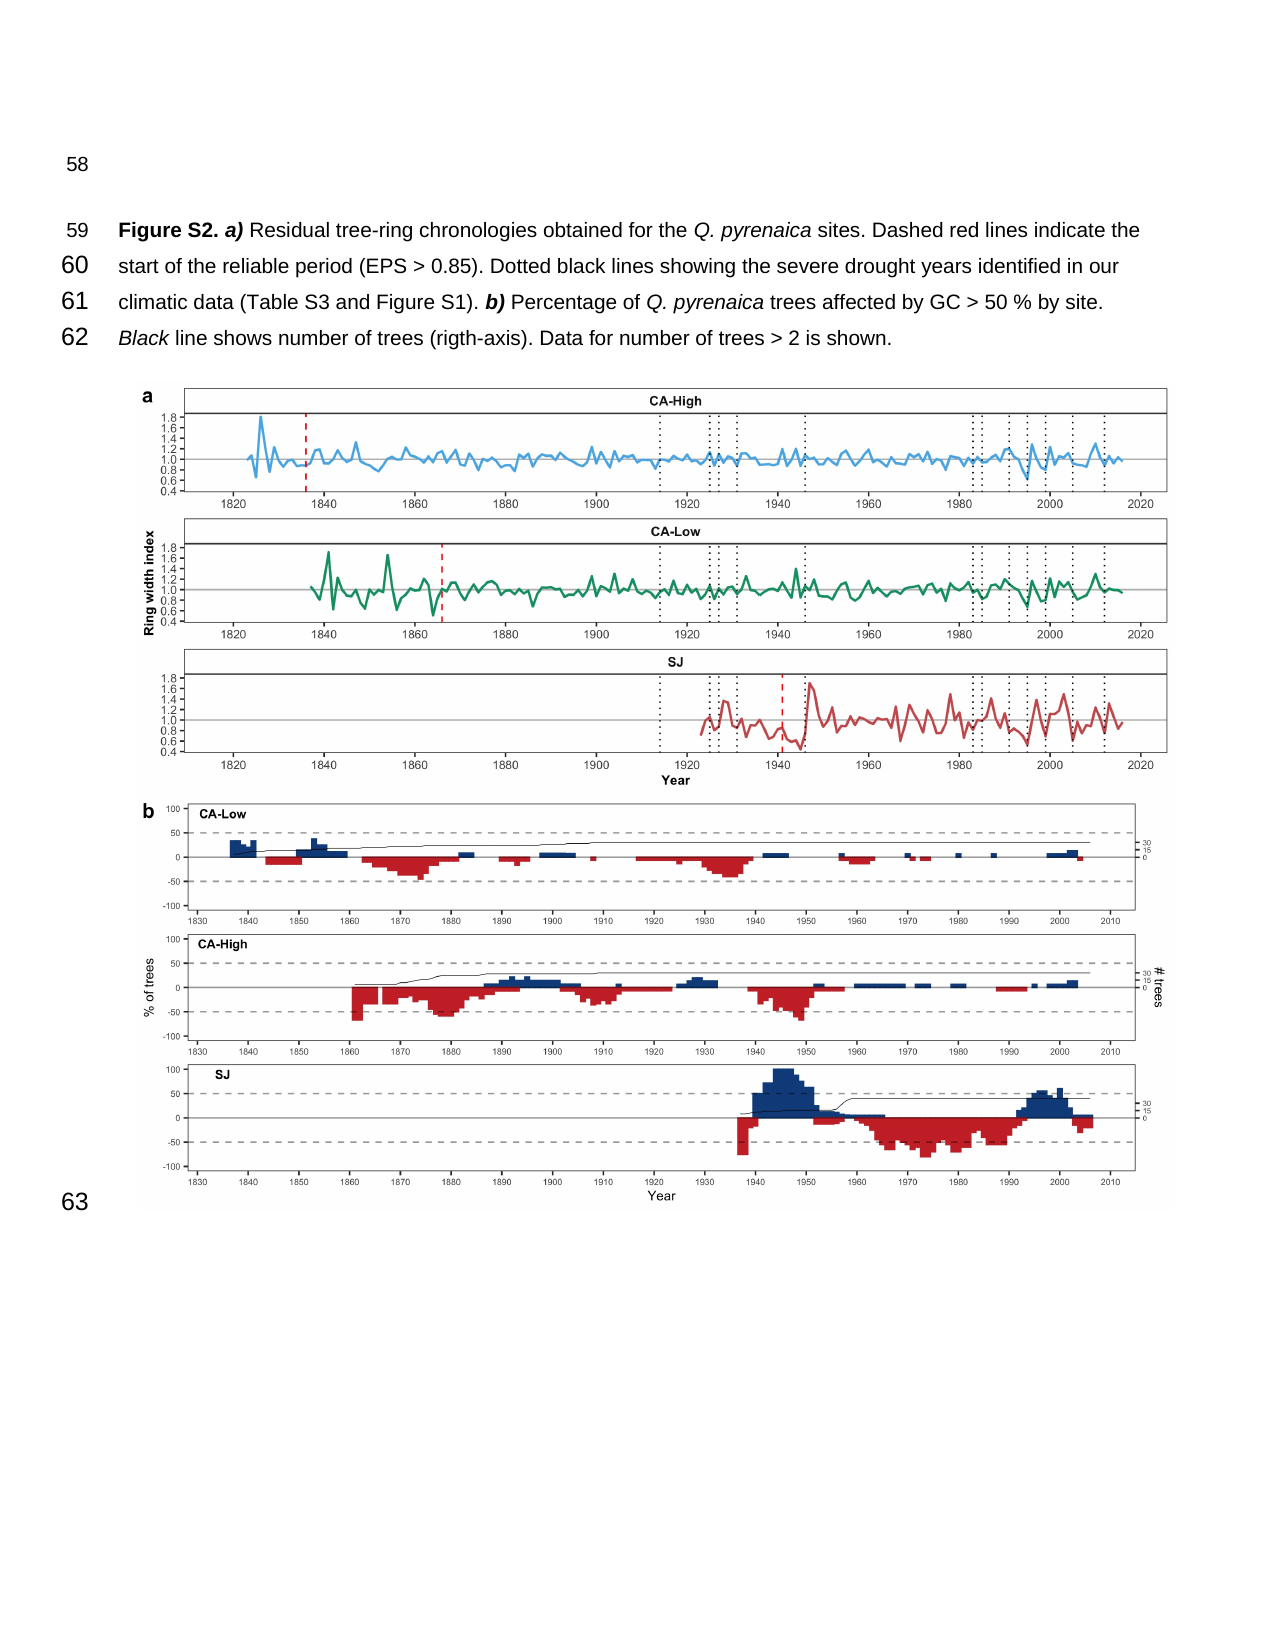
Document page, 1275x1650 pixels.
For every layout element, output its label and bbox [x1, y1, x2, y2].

picture [137, 380, 1175, 1211]
